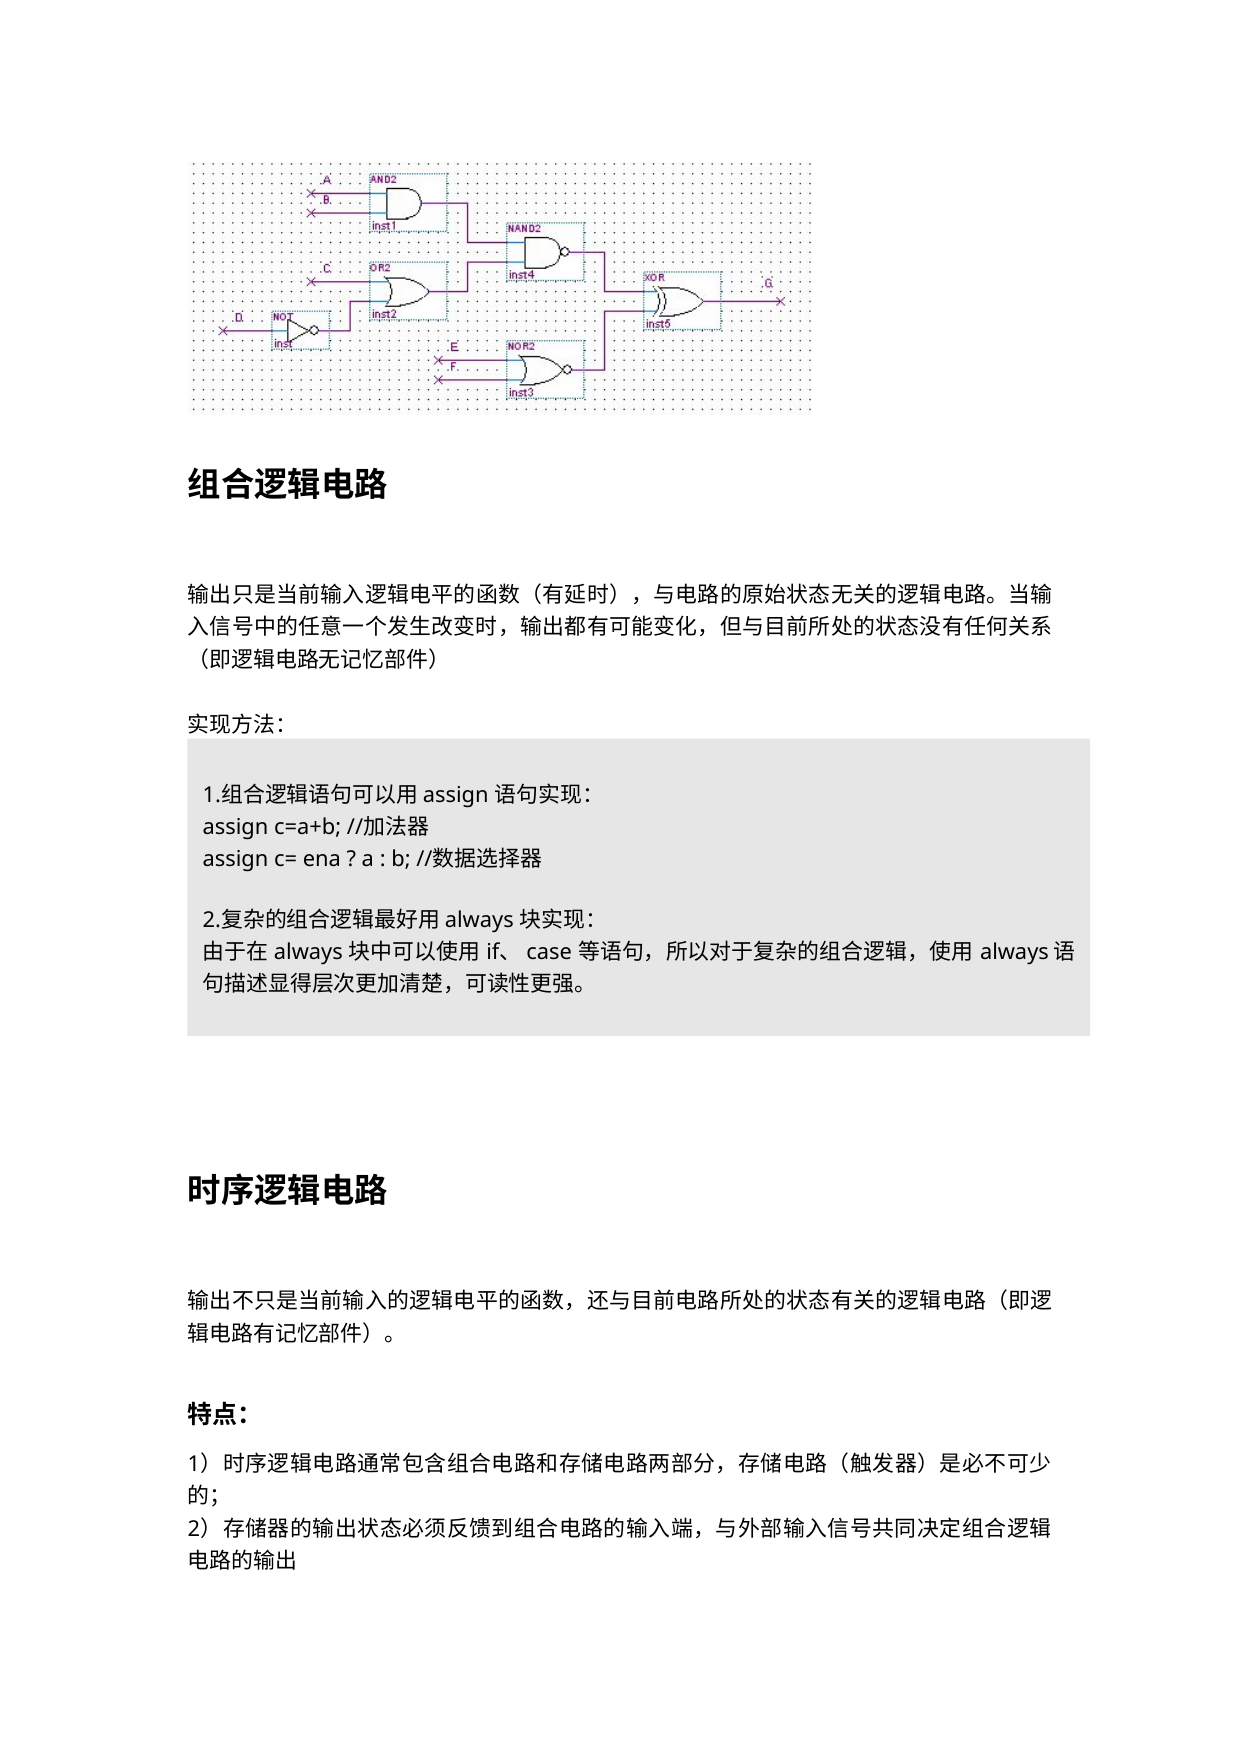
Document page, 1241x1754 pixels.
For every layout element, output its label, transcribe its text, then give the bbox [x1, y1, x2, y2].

subtitle 组合逻辑电路 [187, 449, 1053, 514]
text 2）存储器的输出状态必须反馈到组合电路的输入端，与外部输入信号共同决定组合逻辑电路的输出 [187, 1511, 1053, 1576]
text 1）时序逻辑电路通常包含组合电路和存储电路两部分，存储电路（触发器）是必不可少的； [187, 1446, 1053, 1511]
text 输出只是当前输入逻辑电平的函数（有延时），与电路的原始状态无关的逻辑电路。当输入信号中的任意一个发生改变时，输出都有可能变化，但与目前所处的状态没有任何关系（即逻辑电路无记忆部件） [187, 576, 1053, 674]
subtitle 时序逻辑电路 [187, 1156, 1053, 1221]
picture [187, 162, 812, 415]
text 特点： [187, 1381, 1053, 1446]
text 输出不只是当前输入的逻辑电平的函数，还与目前电路所处的状态有关的逻辑电路（即逻辑电路有记忆部件）。 [187, 1283, 1053, 1348]
text 实现方法： [187, 706, 1053, 738]
